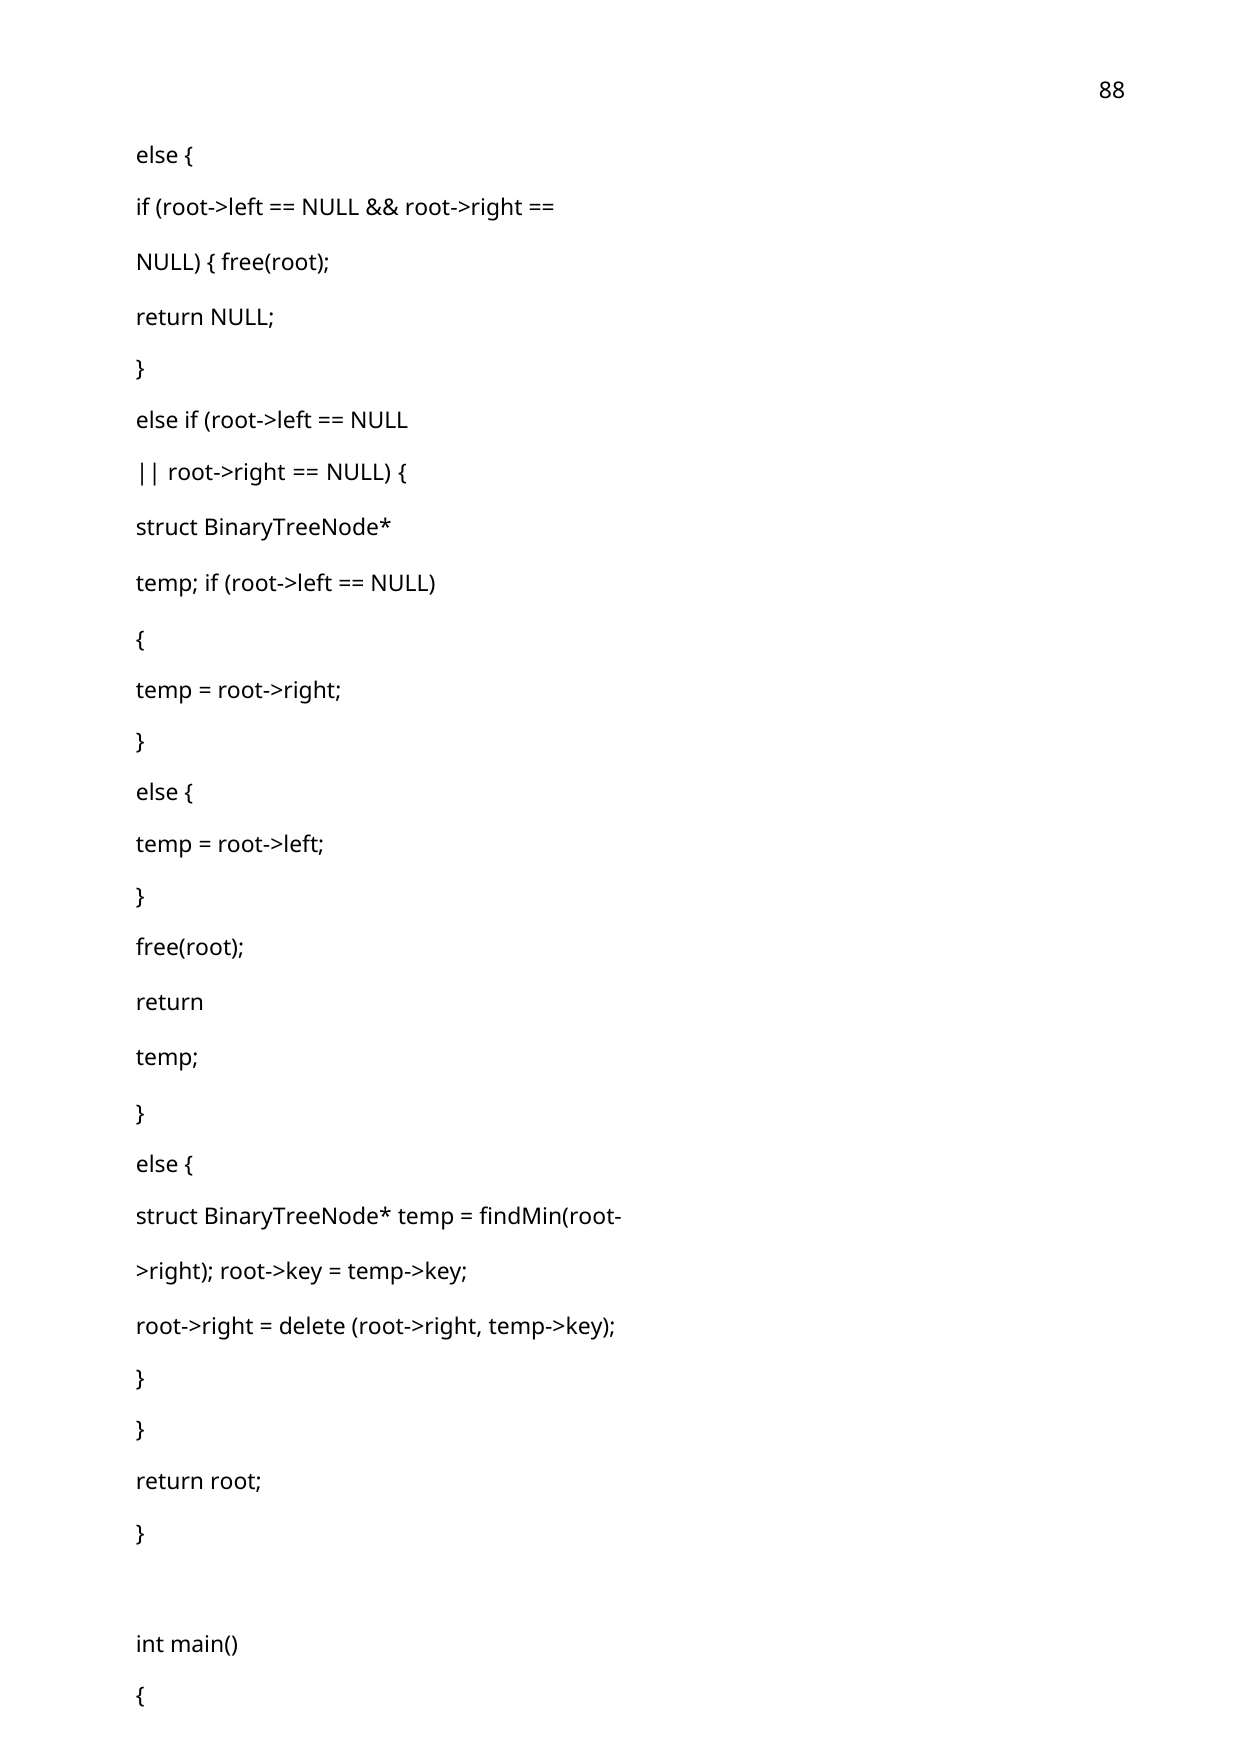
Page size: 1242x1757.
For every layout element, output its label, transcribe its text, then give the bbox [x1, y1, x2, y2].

text else if (root->left == NULL [136, 404, 1162, 435]
text temp = root->right; [136, 678, 1162, 704]
text return root; [136, 1465, 1162, 1496]
text } [136, 880, 1162, 911]
text } [136, 1097, 1162, 1128]
text free(root); return temp; [136, 931, 268, 1073]
text } [136, 1362, 1162, 1393]
text { [136, 1679, 1162, 1711]
text } [136, 352, 1162, 384]
text } [136, 724, 1162, 756]
text else { [136, 139, 1162, 170]
text struct BinaryTreeNode* temp = findMin(root->right); root->key = temp->key; [136, 1200, 659, 1286]
text if (root->left == NULL && root->right == NULL) { free(root); [136, 191, 620, 277]
text } [136, 1413, 1162, 1445]
text else { [136, 776, 1162, 807]
text temp = root->left; [136, 828, 1162, 859]
text root->right = delete (root->right, temp->key); [136, 1310, 1162, 1341]
text else { [136, 1148, 1162, 1179]
text || root->right == NULL) { struct BinaryTreeNode* temp; if (root->left == NULL) { [136, 456, 439, 654]
text int main() [136, 1628, 1162, 1659]
text } [136, 1517, 1162, 1548]
text return NULL; [136, 301, 1162, 332]
